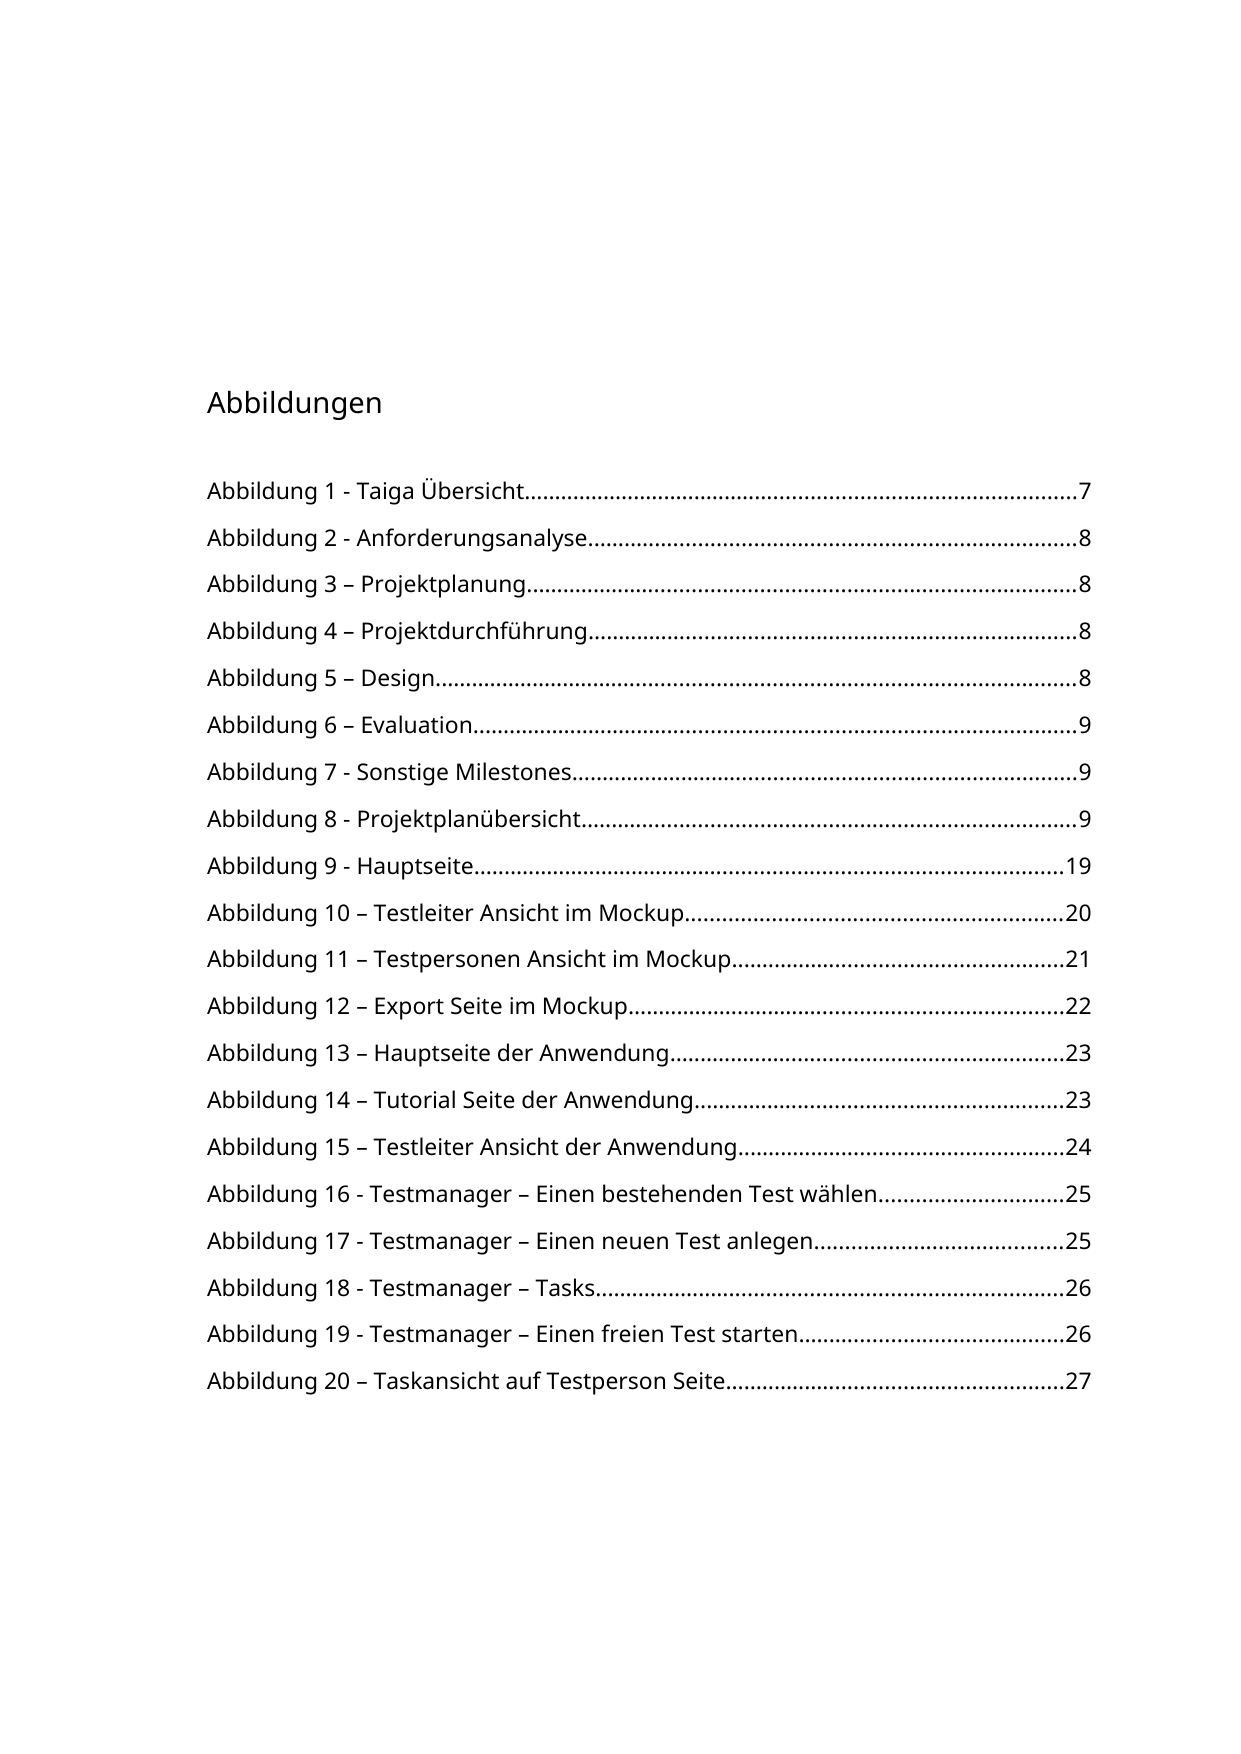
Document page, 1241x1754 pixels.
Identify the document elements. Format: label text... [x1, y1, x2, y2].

text Abbildung 5 – Design 8 [207, 662, 1092, 693]
text Abbildung 18 - Testmanager – Tasks 26 [207, 1271, 1092, 1303]
text Abbildung 20 – Taskansicht auf Testperson Seite 27 [207, 1365, 1092, 1396]
text Abbildung 7 - Sonstige Milestones 9 [207, 756, 1092, 787]
text Abbildung 14 – Tutorial Seite der Anwendung 23 [207, 1084, 1092, 1115]
text Abbildung 11 – Testpersonen Ansicht im Mockup 21 [207, 943, 1092, 974]
text Abbildung 15 – Testleiter Ansicht der Anwendung 24 [207, 1131, 1092, 1162]
text Abbildung 1 - Taiga Übersicht 7 [207, 474, 1092, 506]
text Abbildung 13 – Hauptseite der Anwendung 23 [207, 1037, 1092, 1068]
text Abbildung 12 – Export Seite im Mockup 22 [207, 990, 1092, 1021]
text Abbildung 8 - Projektplanübersicht 9 [207, 803, 1092, 834]
text Abbildung 10 – Testleiter Ansicht im Mockup 20 [207, 896, 1092, 928]
text Abbildung 2 - Anforderungsanalyse 8 [207, 521, 1092, 553]
text Abbildung 9 - Hauptseite 19 [207, 849, 1092, 881]
text Abbildung 16 - Testmanager – Einen bestehenden Test wählen 25 [207, 1178, 1092, 1209]
text Abbildung 19 - Testmanager – Einen freien Test starten 26 [207, 1318, 1092, 1349]
text Abbildung 6 – Evaluation 9 [207, 709, 1092, 740]
text Abbildung 4 – Projektdurchführung 8 [207, 615, 1092, 646]
subtitle Abbildungen [207, 382, 1092, 422]
text Abbildung 3 – Projektplanung 8 [207, 568, 1092, 599]
text Abbildung 17 - Testmanager – Einen neuen Test anlegen 25 [207, 1224, 1092, 1256]
